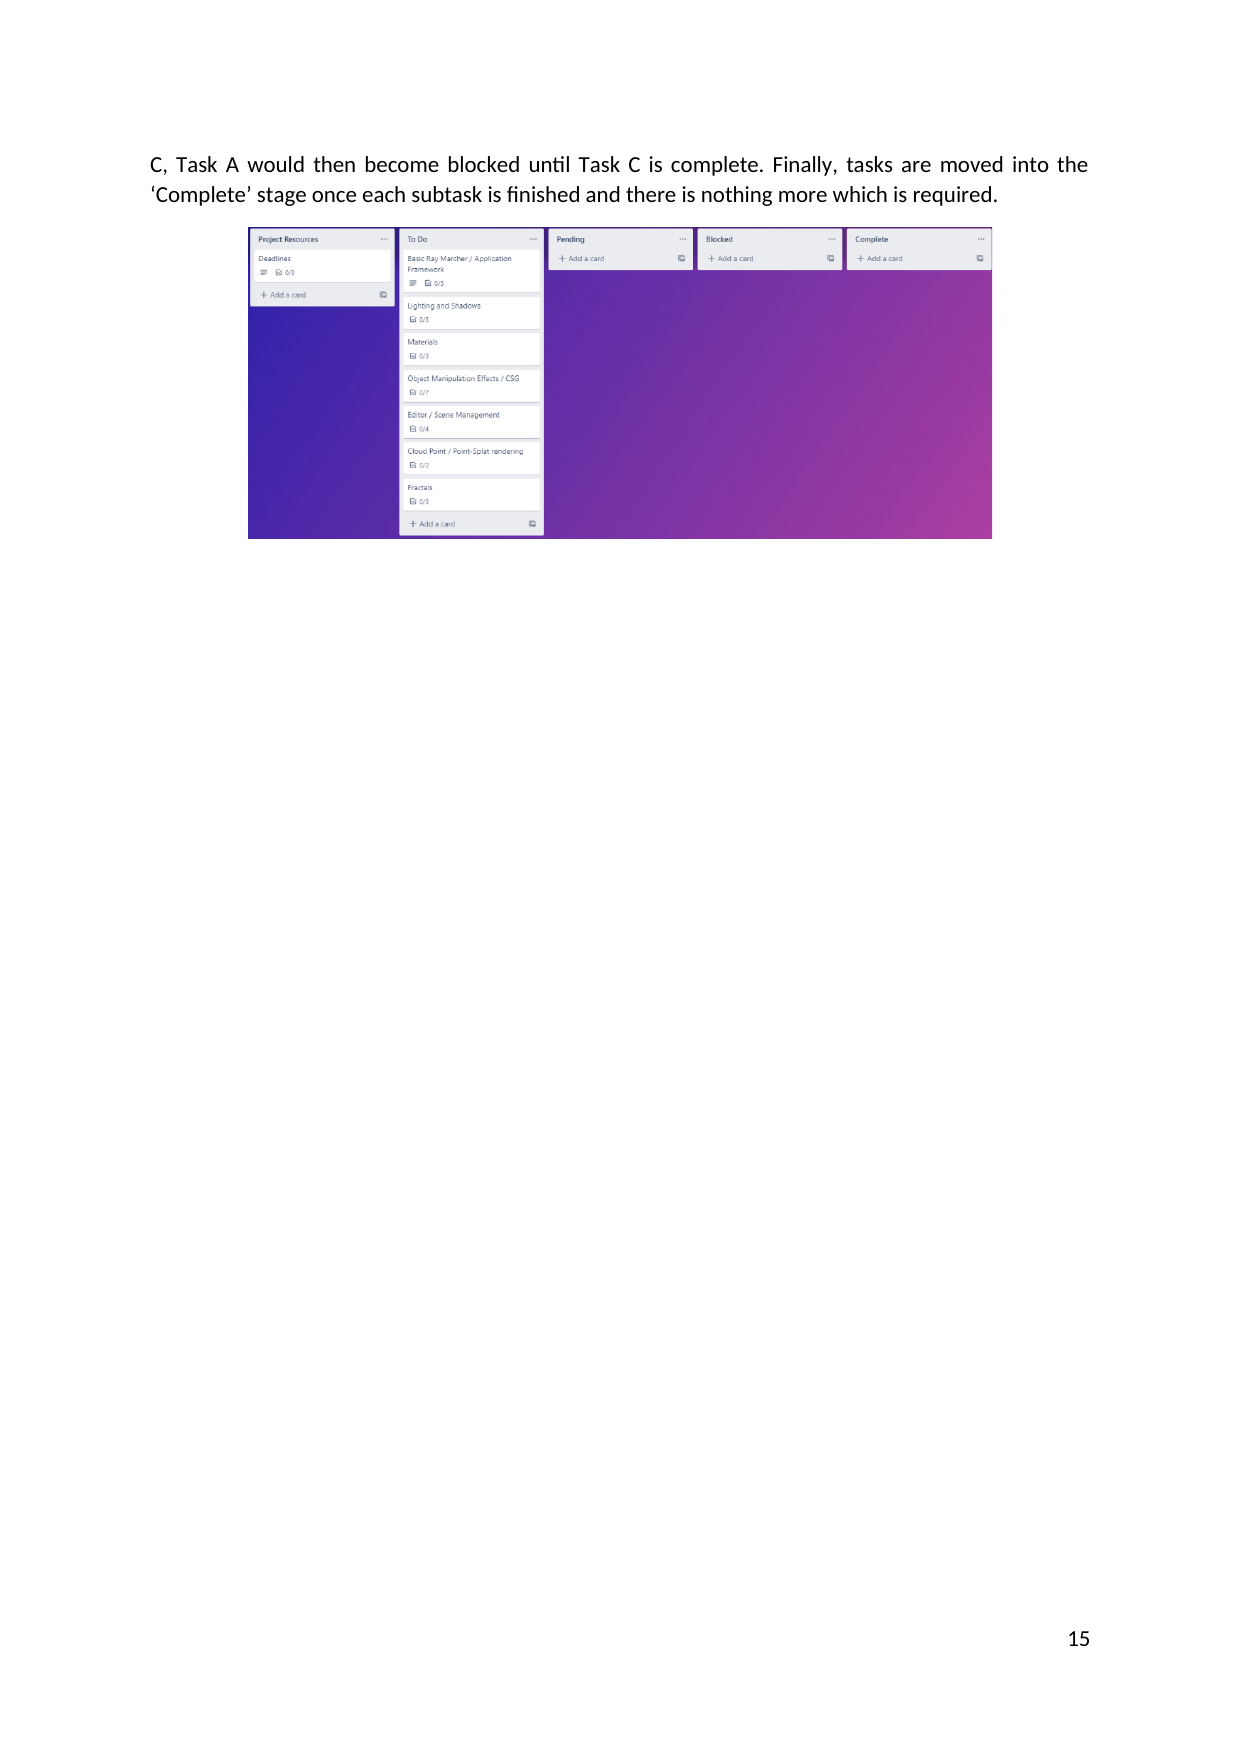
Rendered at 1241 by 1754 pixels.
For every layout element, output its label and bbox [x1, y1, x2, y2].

text [150, 150, 1090, 208]
picture [248, 227, 993, 539]
